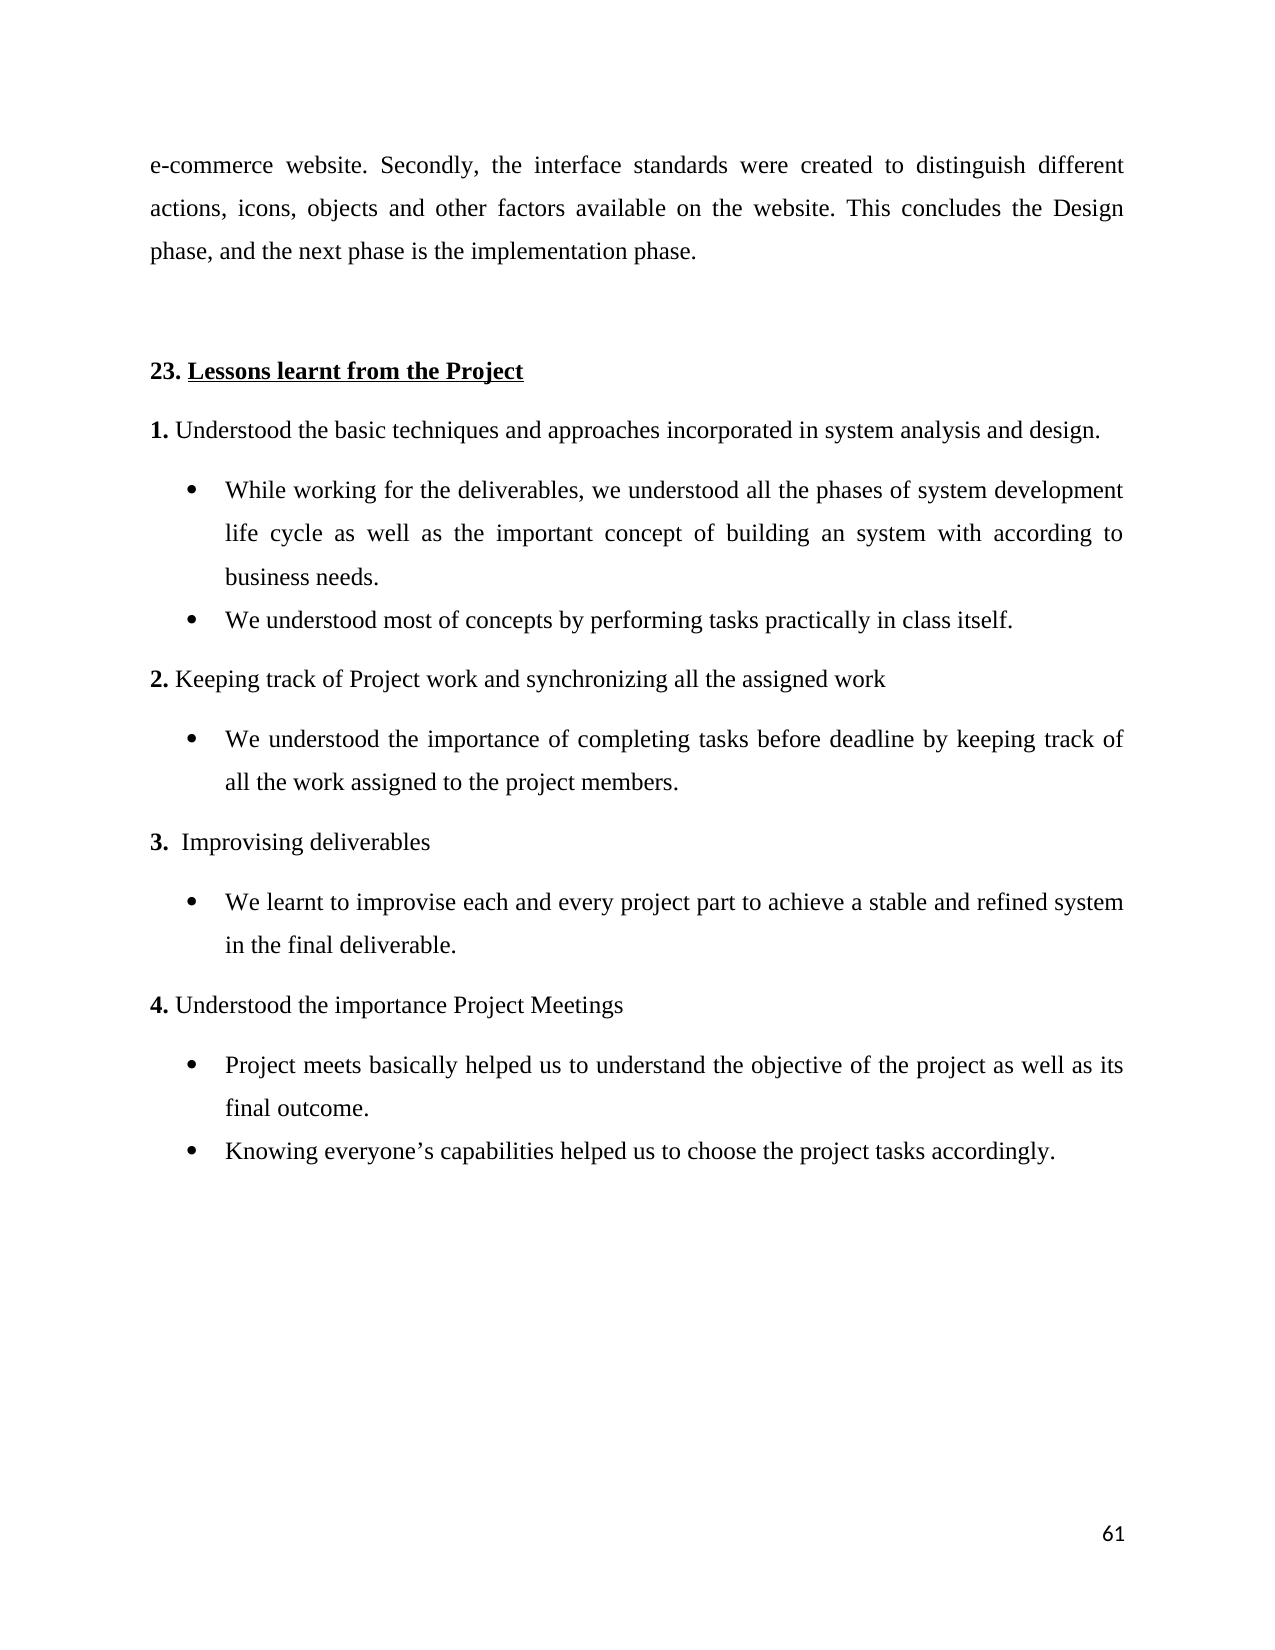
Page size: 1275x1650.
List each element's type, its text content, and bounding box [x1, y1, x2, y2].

list We understood most of concepts by performing tasks practically in class itself. [187, 605, 1125, 633]
text 23. Lessons learnt from the Project [150, 356, 1125, 384]
list Project meets basically helped us to understand the objective of the project as well as its final outcome. [187, 1050, 1125, 1122]
text 2. Keeping track of Project work and synchronizing all the assigned work [150, 664, 1125, 693]
list Knowing everyone’s capabilities helped us to choose the project tasks accordingly. [187, 1136, 1125, 1165]
text 3. Improvising deliverables [150, 827, 1125, 856]
text 4. Understood the importance Project Meetings [150, 990, 1125, 1019]
list We understood the importance of completing tasks before deadline by keeping track of all the work assigned to the project members. [187, 724, 1125, 796]
list While working for the deliverables, we understood all the phases of system development life cycle as well as the important concept of building an system with according to business needs. [187, 475, 1125, 590]
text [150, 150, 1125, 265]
list We learnt to improvise each and every project part to achieve a stable and refined system in the final deliverable. [187, 887, 1125, 959]
text 1. Understood the basic techniques and approaches incorporated in system analysis and design. [150, 416, 1125, 444]
